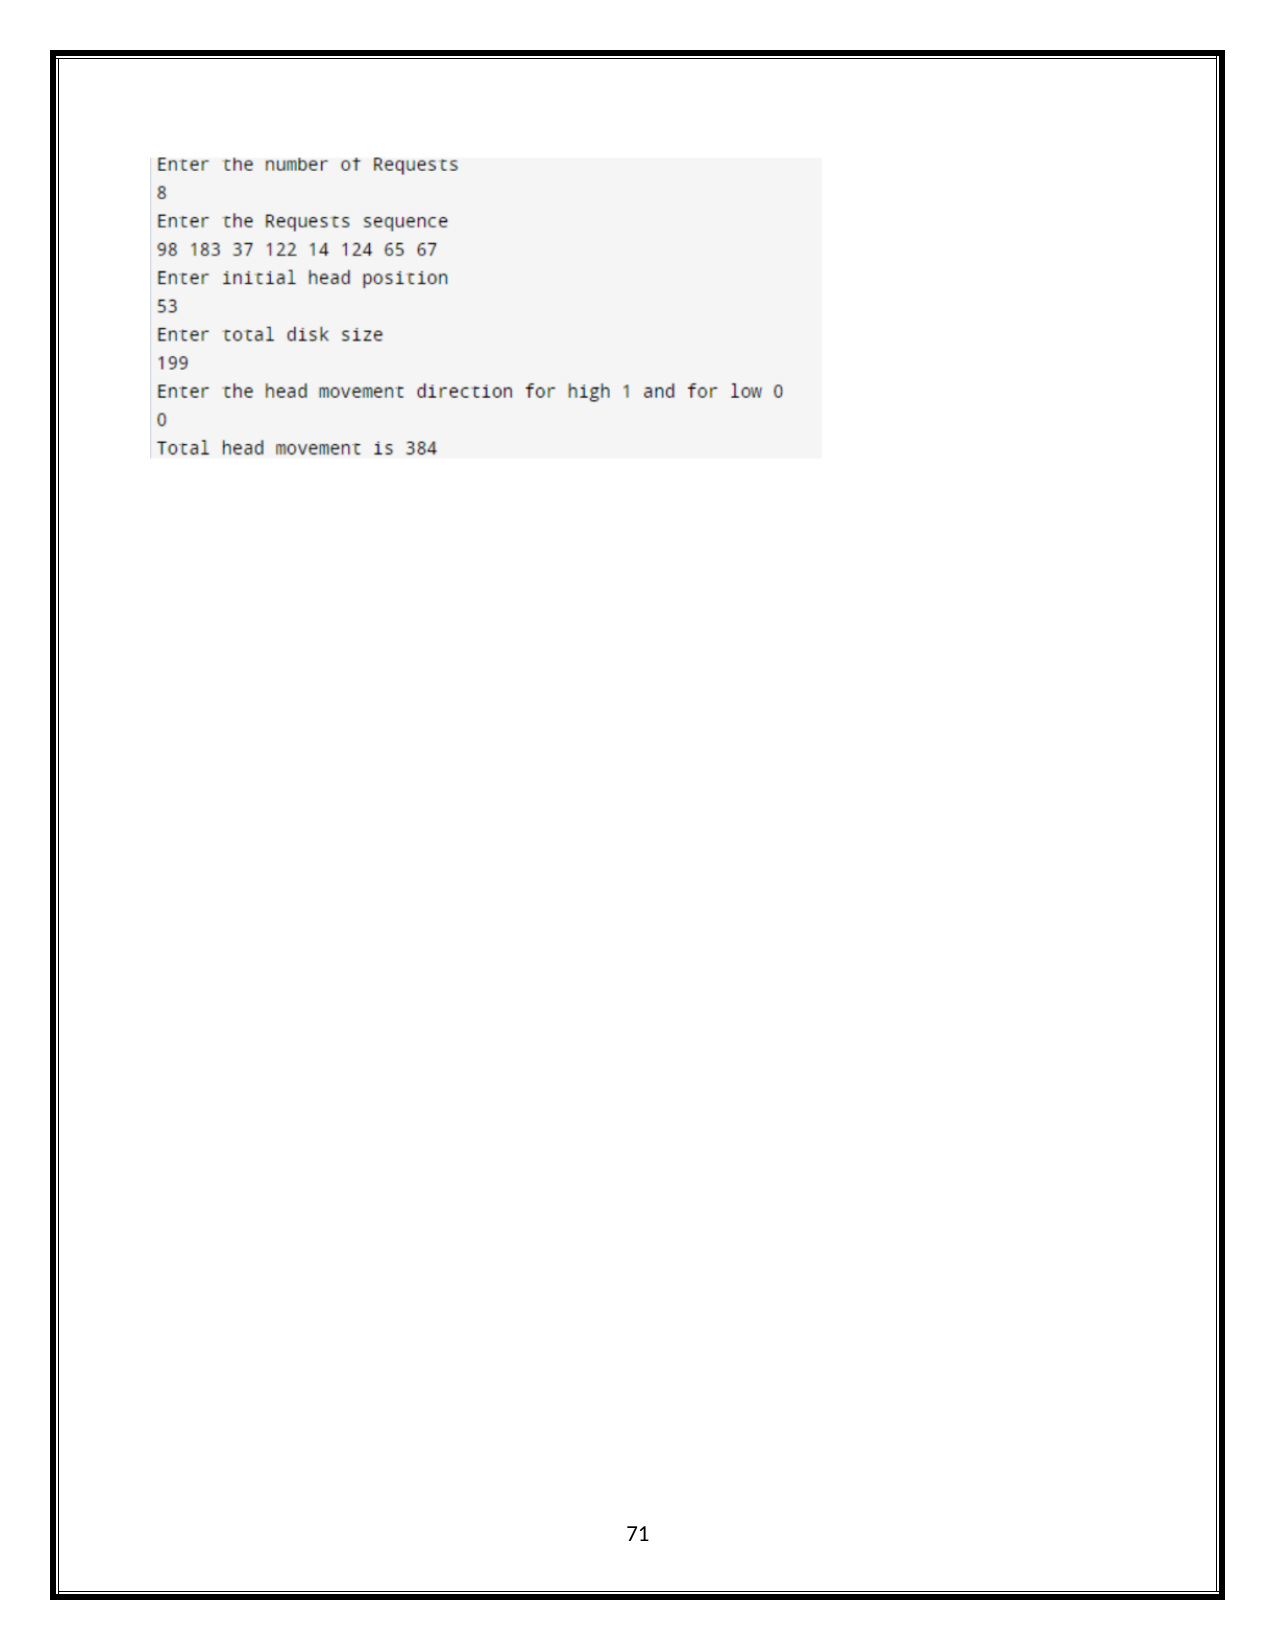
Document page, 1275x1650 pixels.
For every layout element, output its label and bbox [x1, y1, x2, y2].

picture [150, 150, 832, 465]
